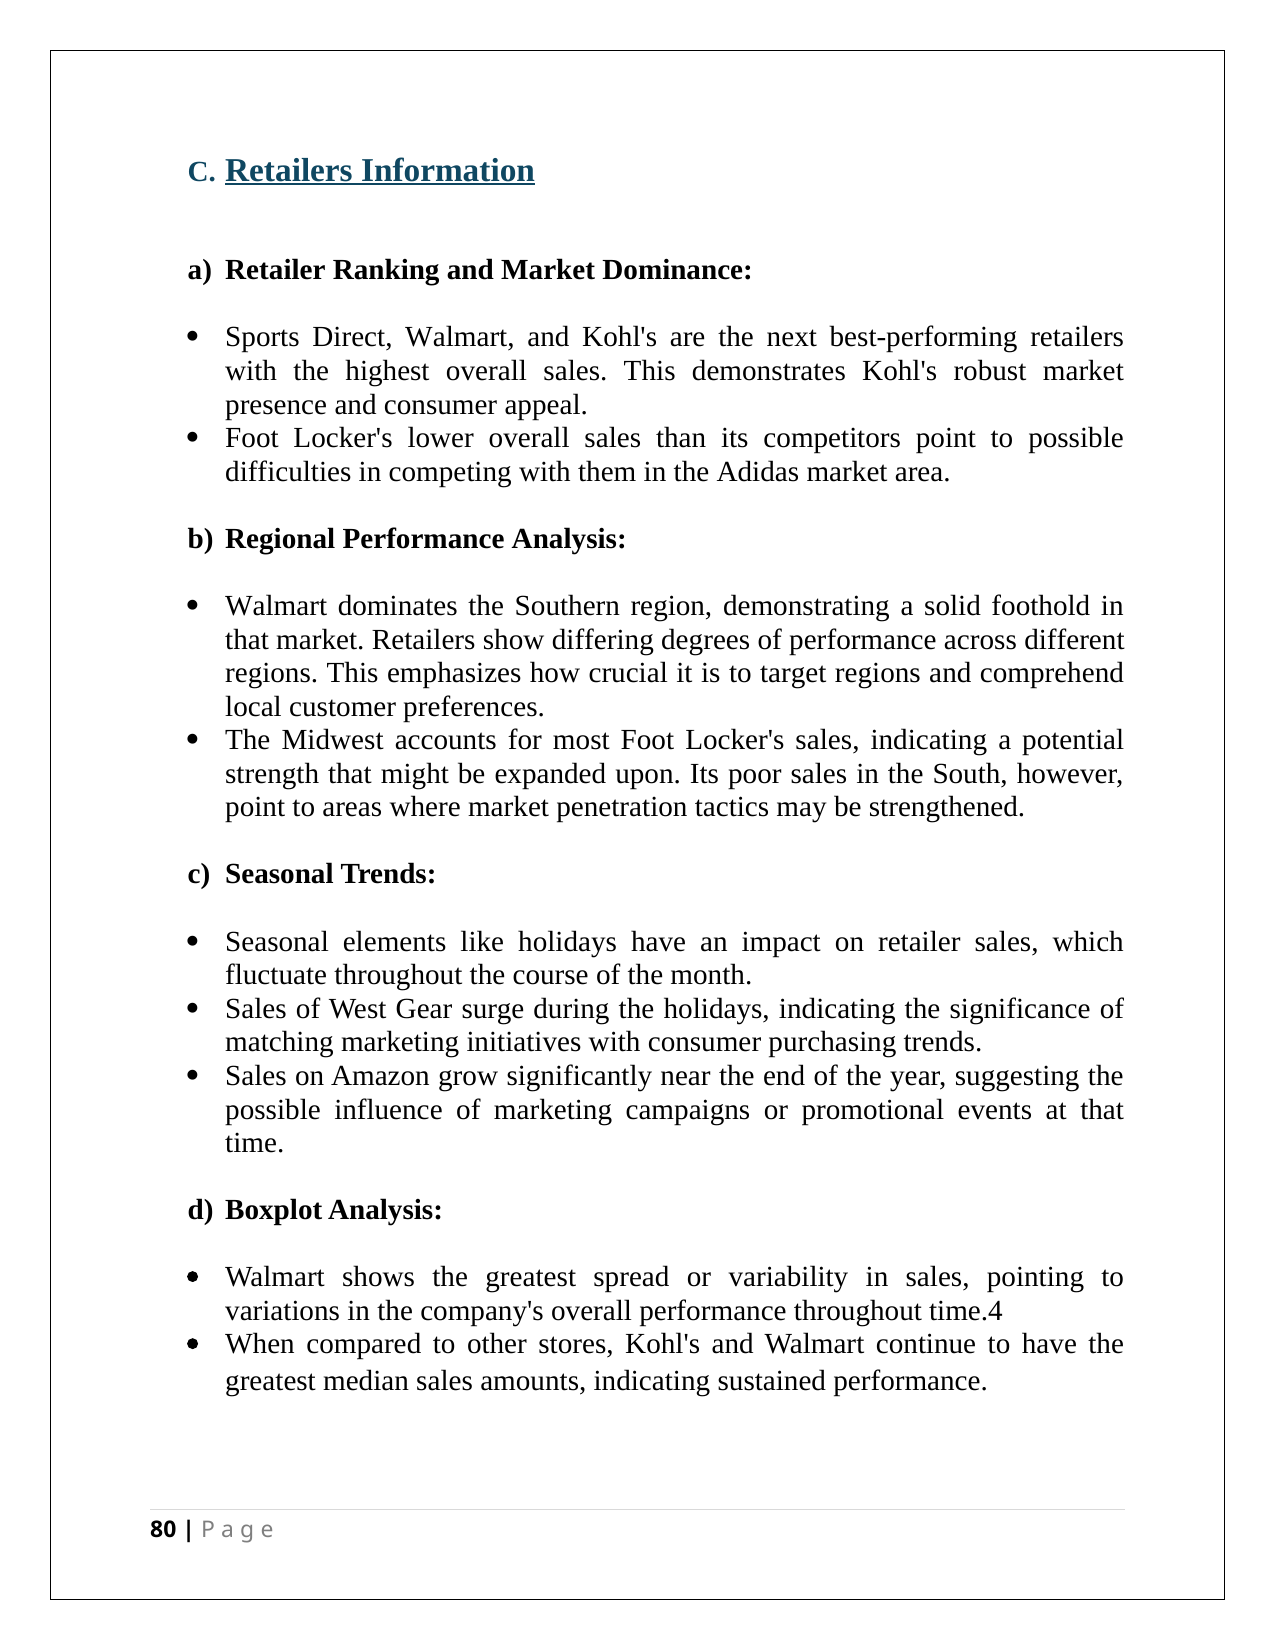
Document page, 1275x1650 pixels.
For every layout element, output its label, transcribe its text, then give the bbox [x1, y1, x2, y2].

list Sports Direct, Walmart, and Kohl's are the next best-performing retailers with the highest overall sales. This demonstrates Kohl's robust market presence and consumer appeal. [187, 319, 1125, 420]
list Sales on Amazon grow significantly near the end of the year, suggesting the possible influence of marketing campaigns or promotional events at that time. [187, 1058, 1125, 1159]
list Regional Performance Analysis: [187, 521, 1125, 554]
list Sales of West Gear surge during the holidays, indicating the significance of matching marketing initiatives with consumer purchasing trends. [187, 991, 1125, 1058]
list The Midwest accounts for most Foot Locker's sales, indicating a potential strength that might be expanded upon. Its poor sales in the South, however, point to areas where market penetration tactics may be strengthened. [187, 722, 1125, 823]
list Walmart dominates the Southern region, demonstrating a solid foothold in that market. Retailers show differing degrees of performance across different regions. This emphasizes how crucial it is to target regions and comprehend local customer preferences. [187, 588, 1125, 722]
list When compared to other stores, Kohl's and Walmart continue to have the greatest median sales amounts, indicating sustained performance. [187, 1327, 1125, 1396]
subtitle Retailers Information [187, 150, 1125, 188]
list Foot Locker's lower overall sales than its competitors point to possible difficulties in competing with them in the Adidas market area. [187, 420, 1125, 487]
list Seasonal elements like holidays have an impact on retailer sales, which fluctuate throughout the course of the month. [187, 924, 1125, 991]
list Retailer Ranking and Market Dominance: [187, 252, 1125, 286]
list Boxplot Analysis: [187, 1192, 1125, 1226]
list Seasonal Trends: [187, 857, 1125, 890]
list Walmart shows the greatest spread or variability in sales, pointing to variations in the company's overall performance throughout time.4 [187, 1259, 1125, 1327]
